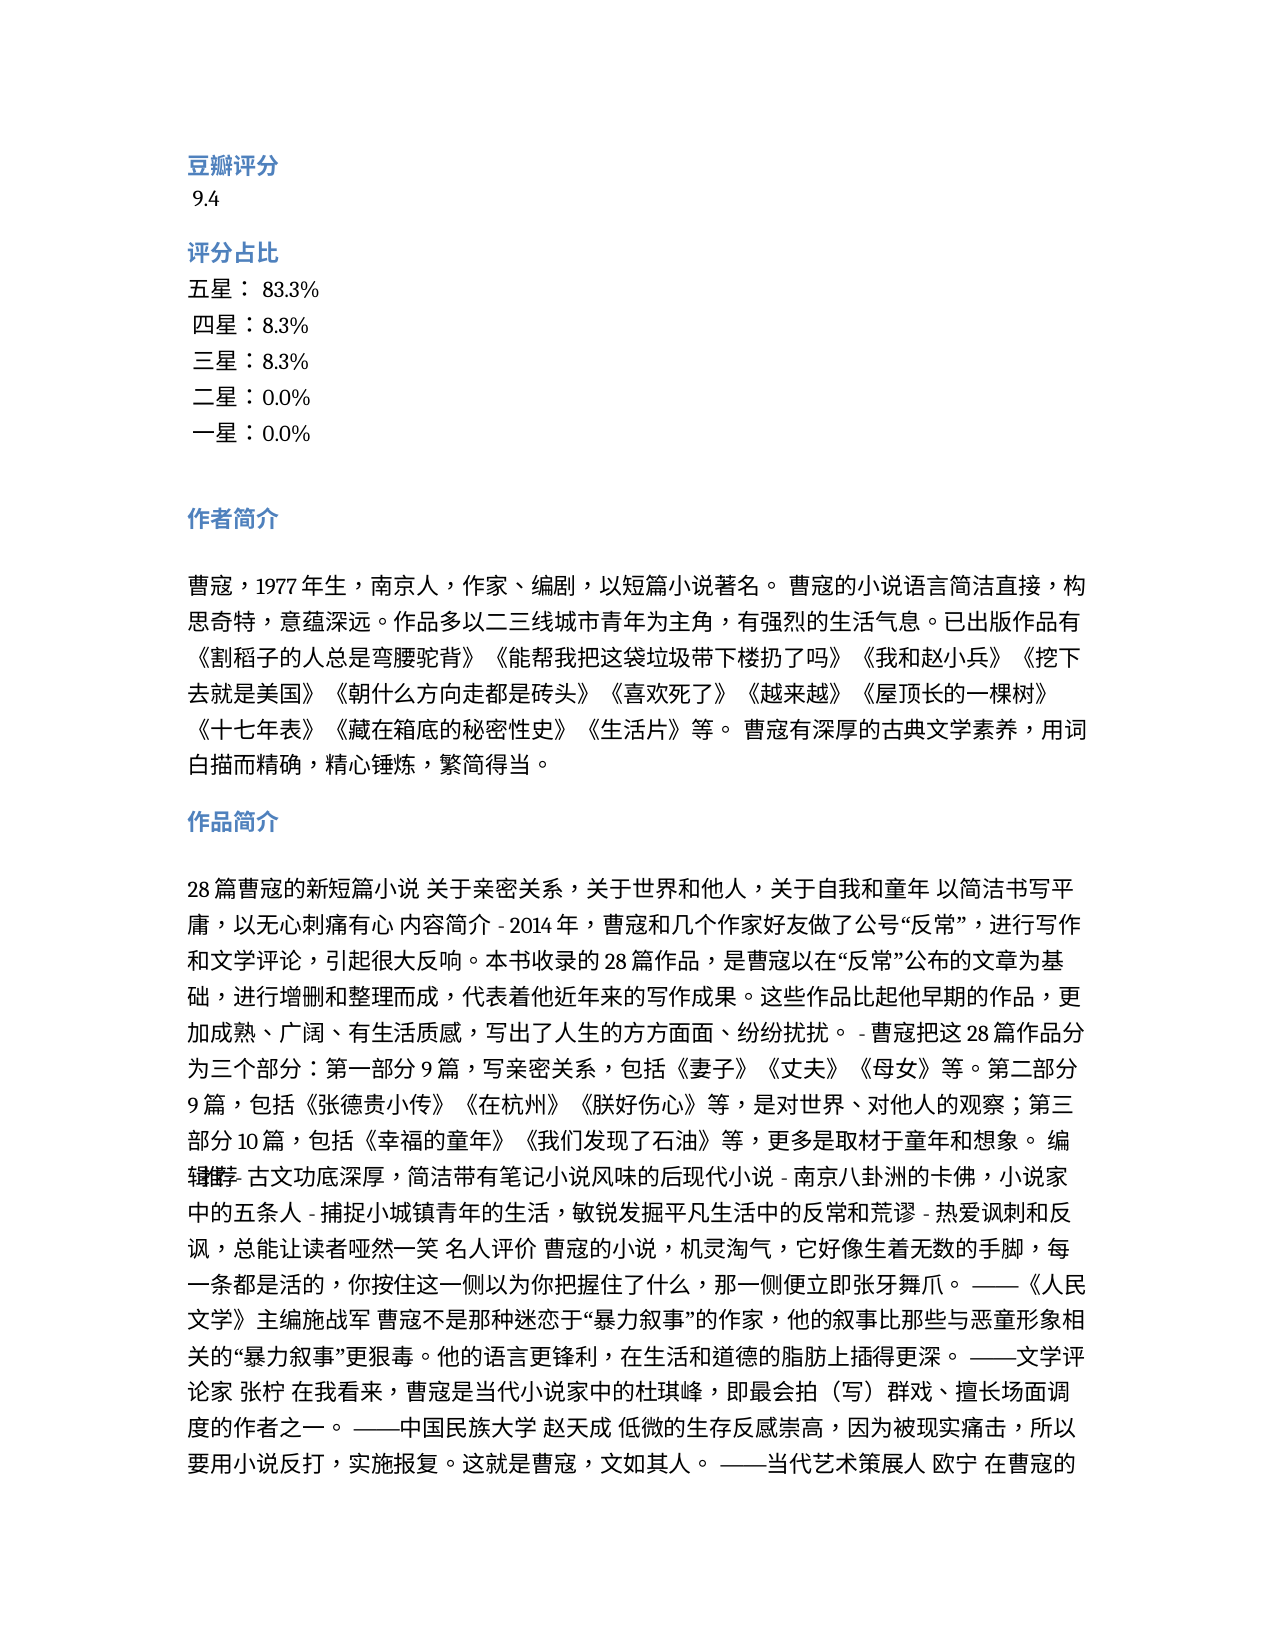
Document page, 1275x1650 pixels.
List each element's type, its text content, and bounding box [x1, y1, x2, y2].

text 曹寇，1977年生，南京人，作家、编剧，以短篇小说著名。 曹寇的小说语言简洁直接，构思奇特，意蕴深远。作品多以二三线城市青年为主角，有强烈的生活气息。已出版作品有《割稻子的人总是弯腰驼背》《能帮我把这袋垃圾带下楼扔了吗》《我和赵小兵》《挖下去就是美国》《朝什么方向走都是砖头》《喜欢死了》《越来越》《屋顶长的一棵树》《十七年表》《藏在箱底的秘密性史》《生活片》等。 曹寇有深厚的古典文学素养，用词白描而精确，精心锤炼，繁简得当。 [187, 539, 1087, 781]
subtitle 豆瓣评分 [187, 150, 1087, 181]
subtitle 作者简介 [187, 503, 1087, 534]
text 9.4 [187, 186, 1087, 212]
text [187, 842, 1087, 1479]
text 五星： 83.3% 四星： 8.3% 三星： 8.3% 二星： 0.0% 一星： 0.0% [187, 273, 1087, 478]
subtitle 评分占比 [187, 237, 1087, 268]
subtitle 作品简介 [187, 806, 1087, 837]
